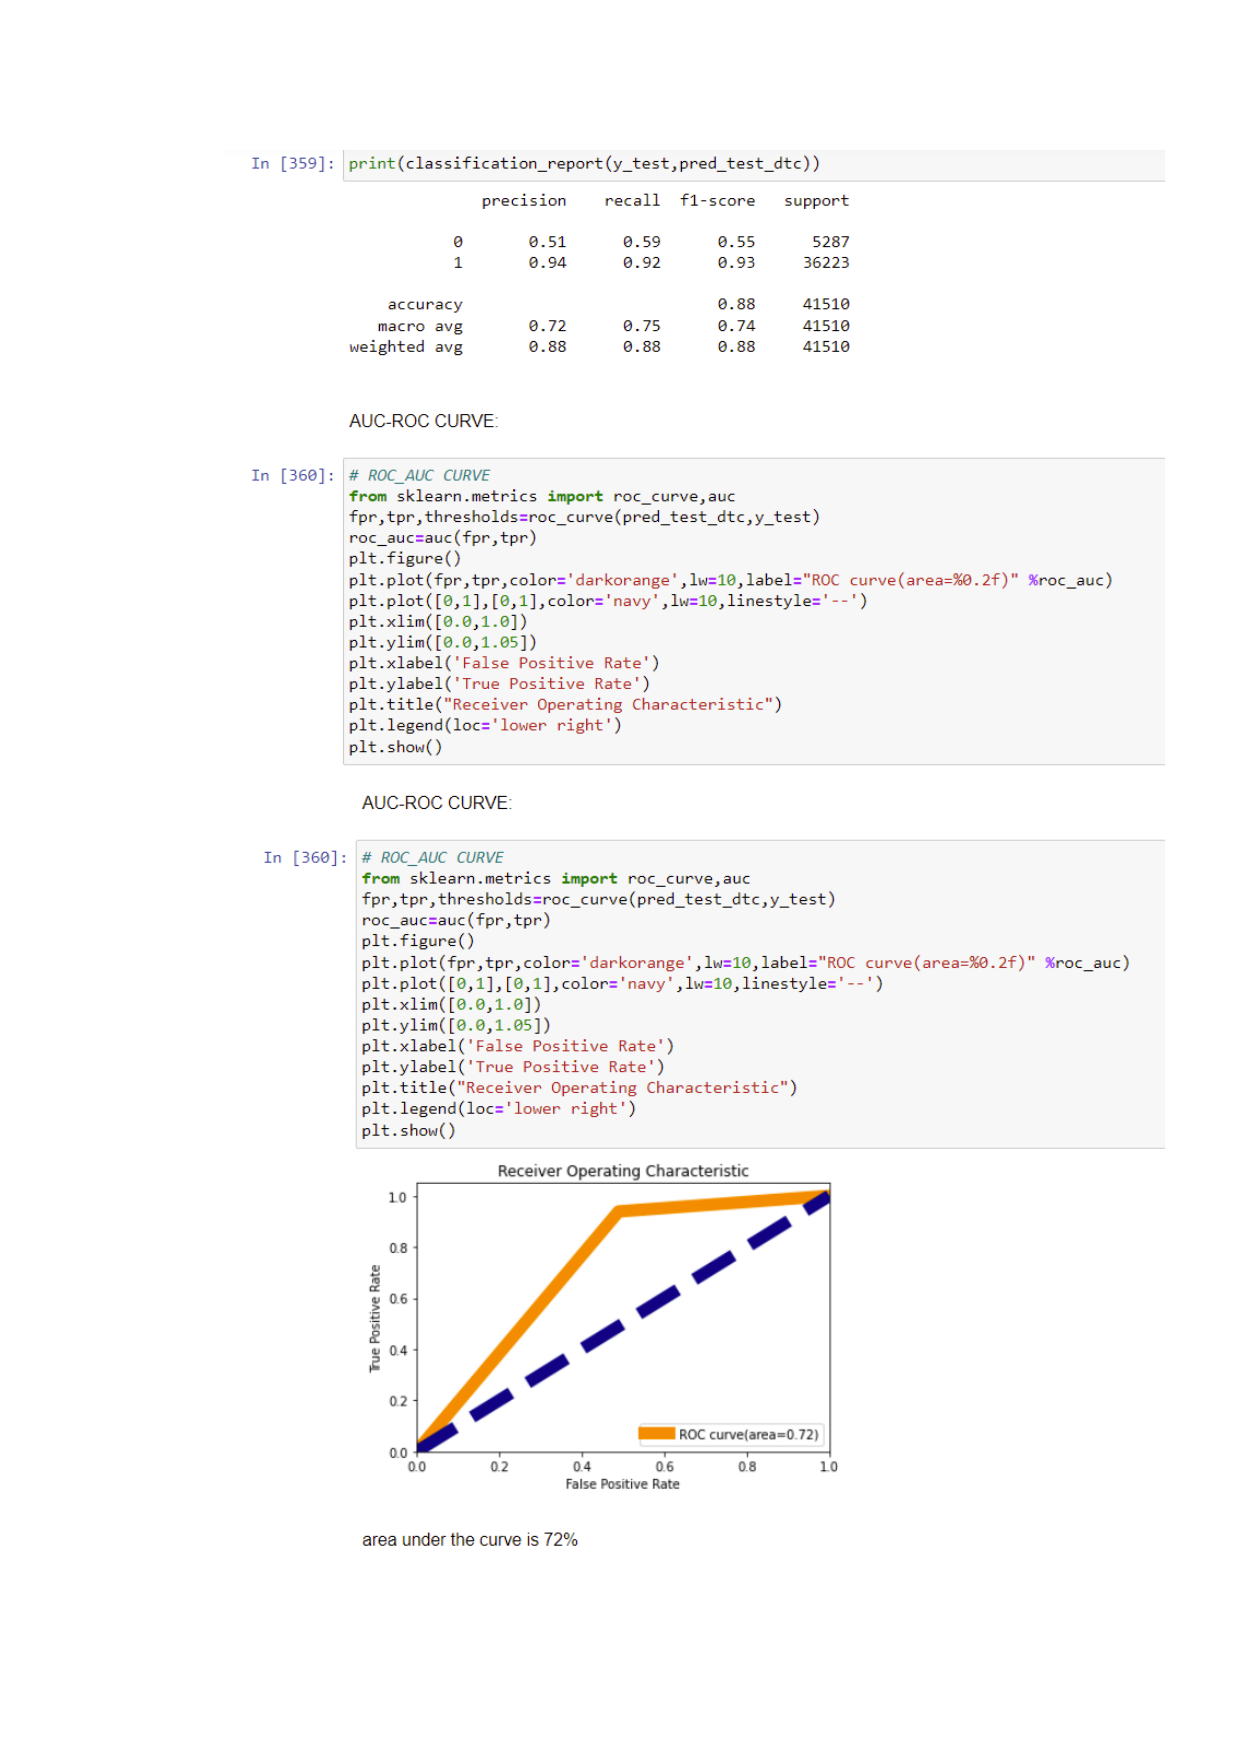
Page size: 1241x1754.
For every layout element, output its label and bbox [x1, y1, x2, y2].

picture [222, 150, 1166, 773]
picture [222, 774, 1166, 1571]
